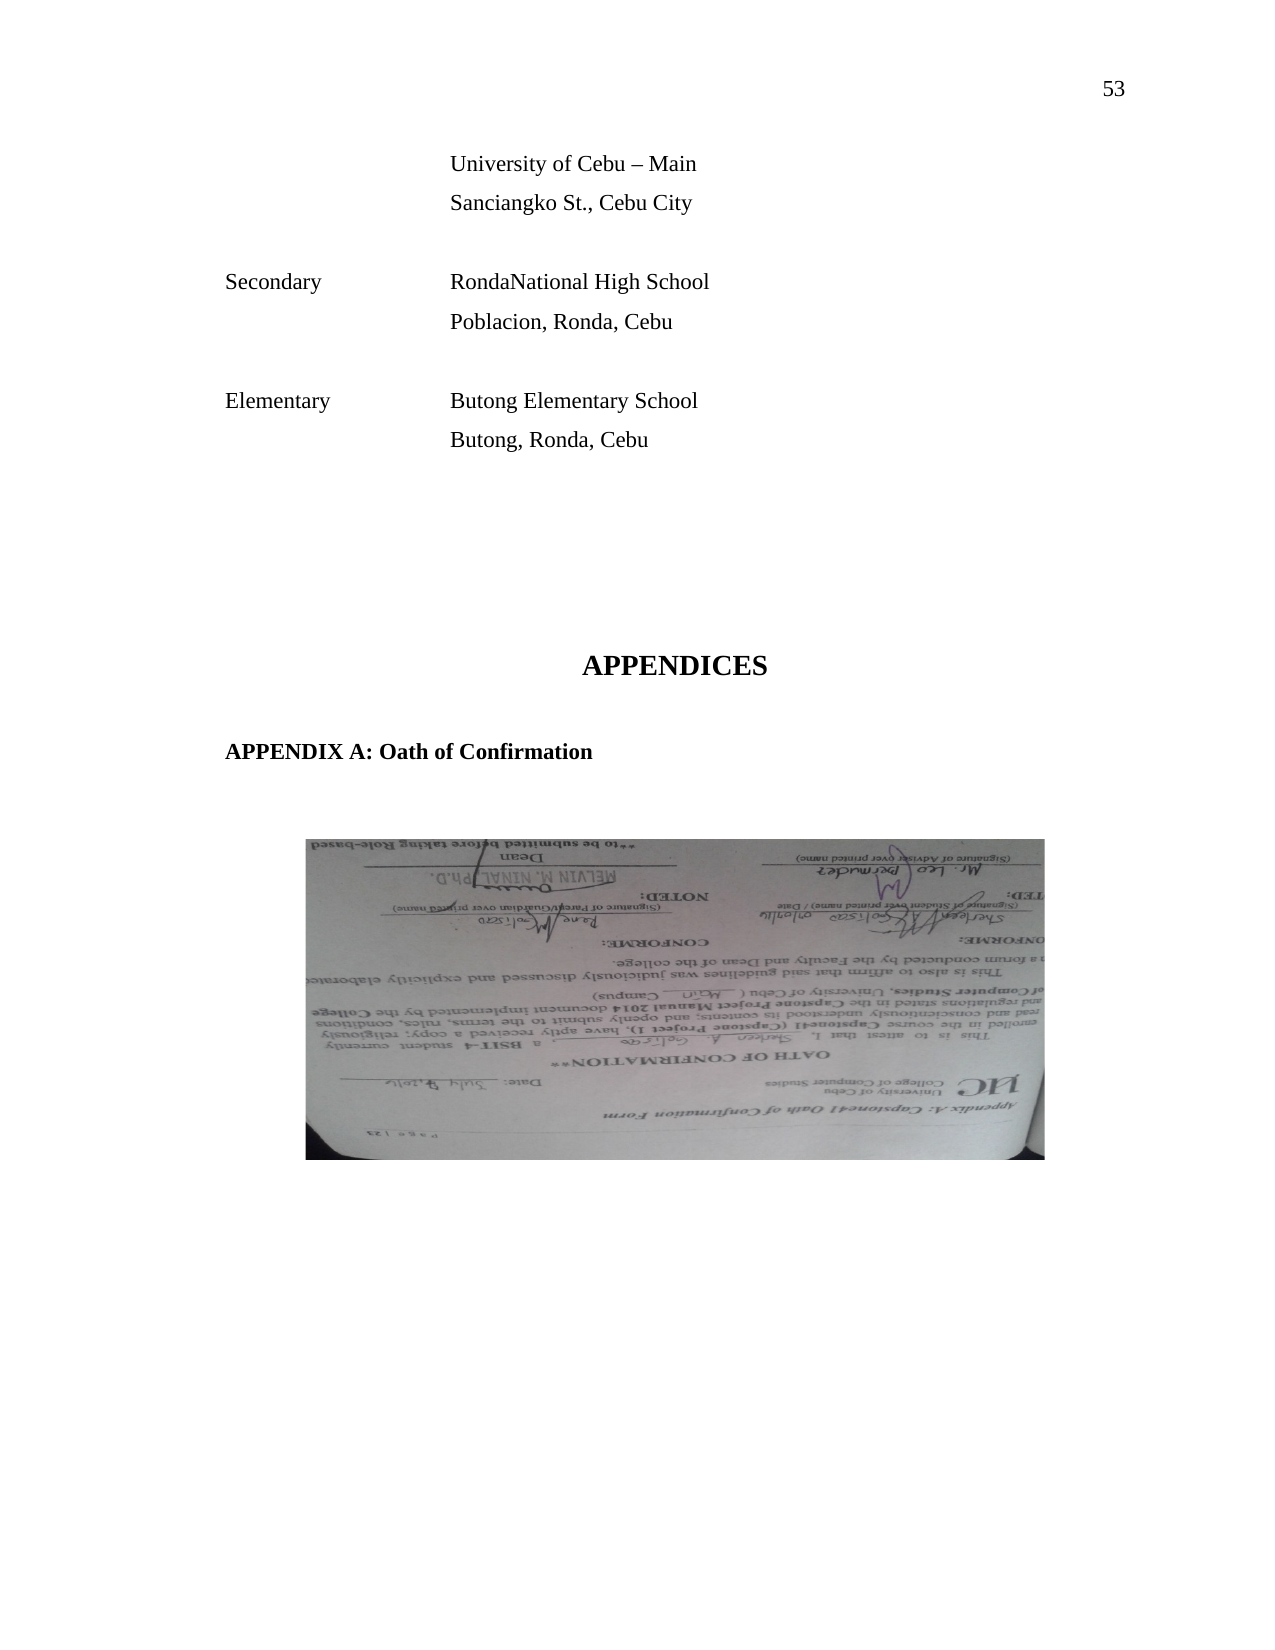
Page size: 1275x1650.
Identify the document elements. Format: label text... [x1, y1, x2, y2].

text Elementary Butong Elementary School [225, 387, 1125, 413]
picture [305, 839, 1045, 1160]
text APPENDIX A: Oath of Confirmation [225, 738, 1125, 764]
text University of Cebu – Main [225, 150, 1125, 176]
text Butong, Ronda, Cebu [225, 426, 1125, 453]
subtitle APPENDICES [225, 648, 1125, 682]
text Secondary RondaNational High School [225, 268, 1125, 295]
text Poblacion, Ronda, Cebu [225, 308, 1125, 334]
text Sanciangko St., Cebu City [225, 189, 1125, 216]
